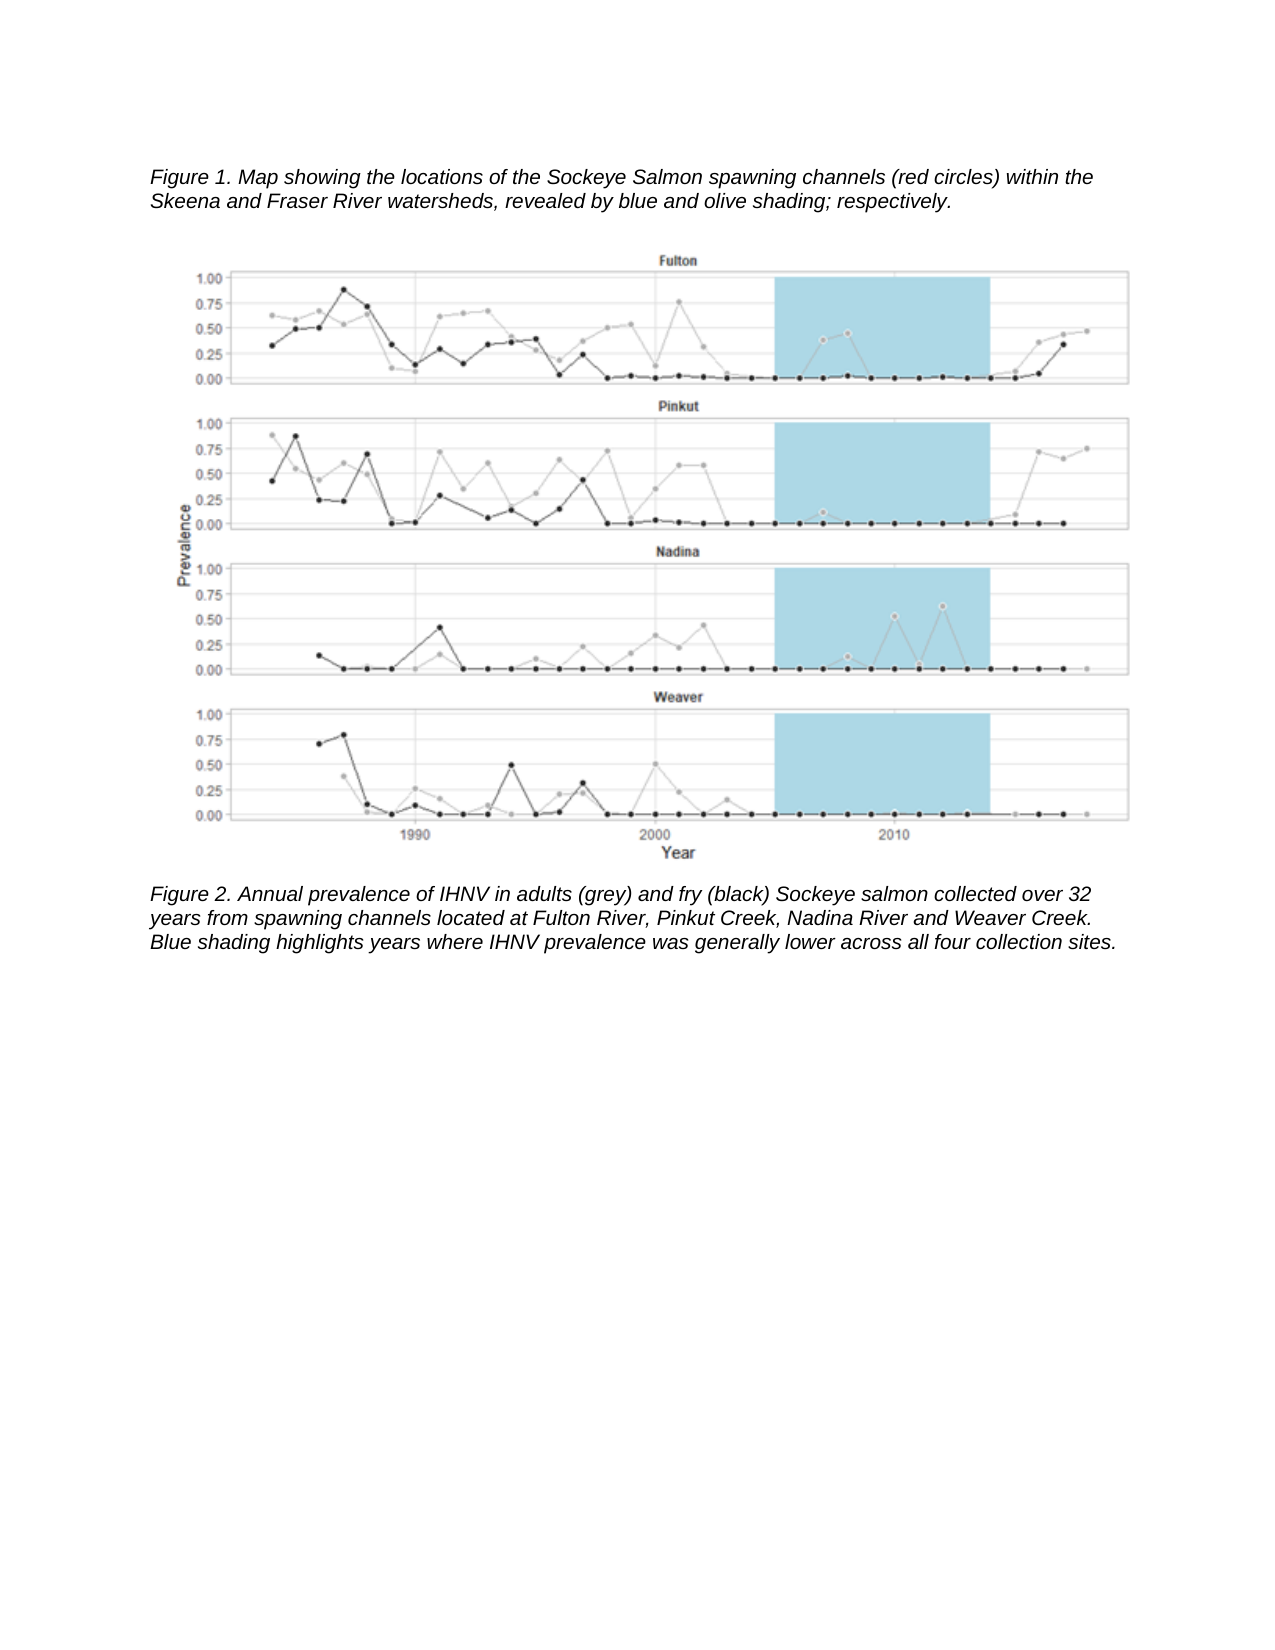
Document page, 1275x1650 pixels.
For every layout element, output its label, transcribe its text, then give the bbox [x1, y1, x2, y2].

text Figure 1. Map showing the locations of the Sockeye Salmon spawning channels (red circles) within the Skeena and Fraser River watersheds, revealed by blue and olive shading; respectively. [150, 165, 1125, 213]
picture [168, 238, 1144, 870]
text Figure 2. Annual prevalence of IHNV in adults (grey) and fry (black) Sockeye salmon collected over 32 years from spawning channels located at Fulton River, Pinkut Creek, Nadina River and Weaver Creek. Blue shading highlights years where IHNV prevalence was generally lower across all four collection sites. [150, 882, 1125, 954]
